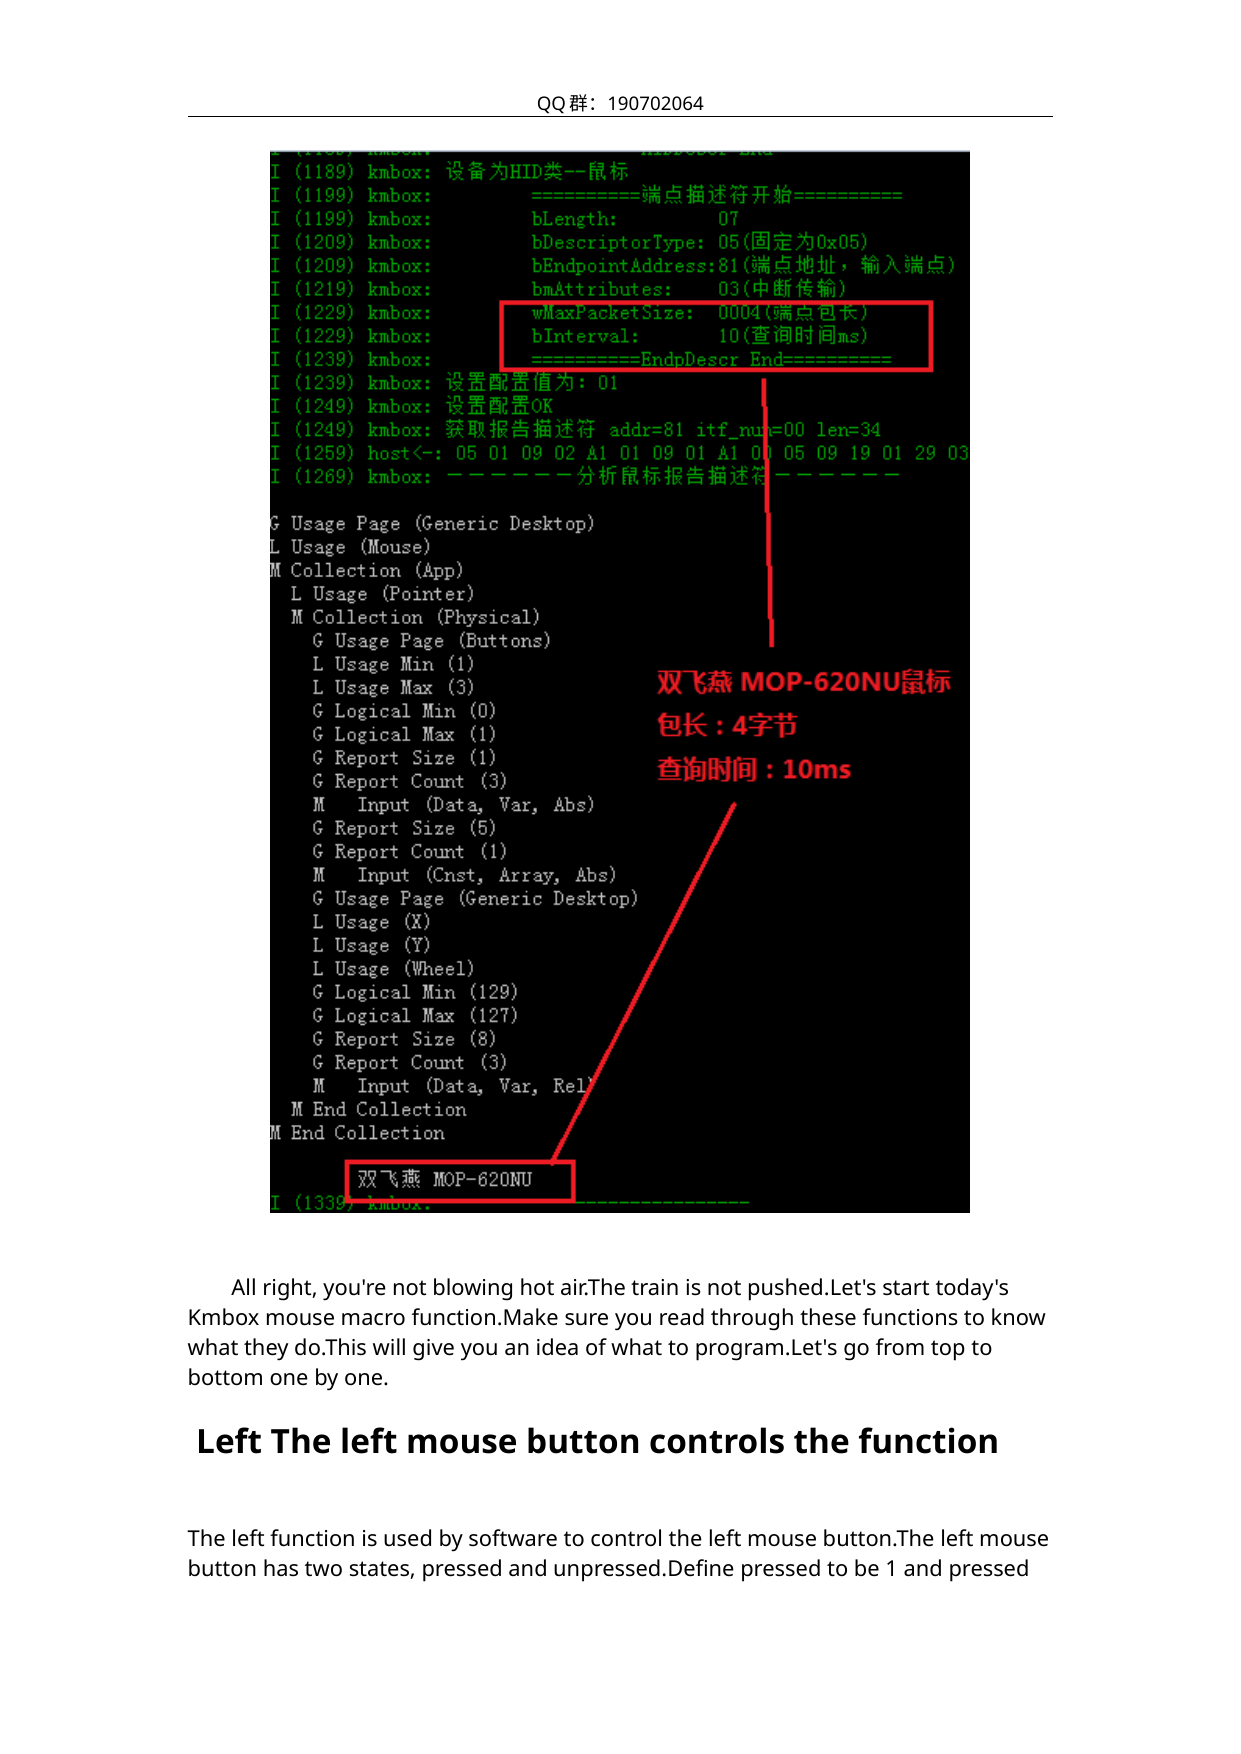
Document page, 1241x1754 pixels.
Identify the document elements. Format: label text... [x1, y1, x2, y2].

subtitle Left The left mouse button controls the function [187, 1418, 1053, 1464]
picture [270, 150, 970, 1213]
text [187, 1523, 1053, 1583]
text All right, you're not blowing hot air.The train is not pushed.Let's start today's Kmbox mouse macro function.Make sure you read through these functions to know what they do.This will give you an idea of what to program.Let's go from top to bottom one by one. [187, 1272, 1053, 1391]
